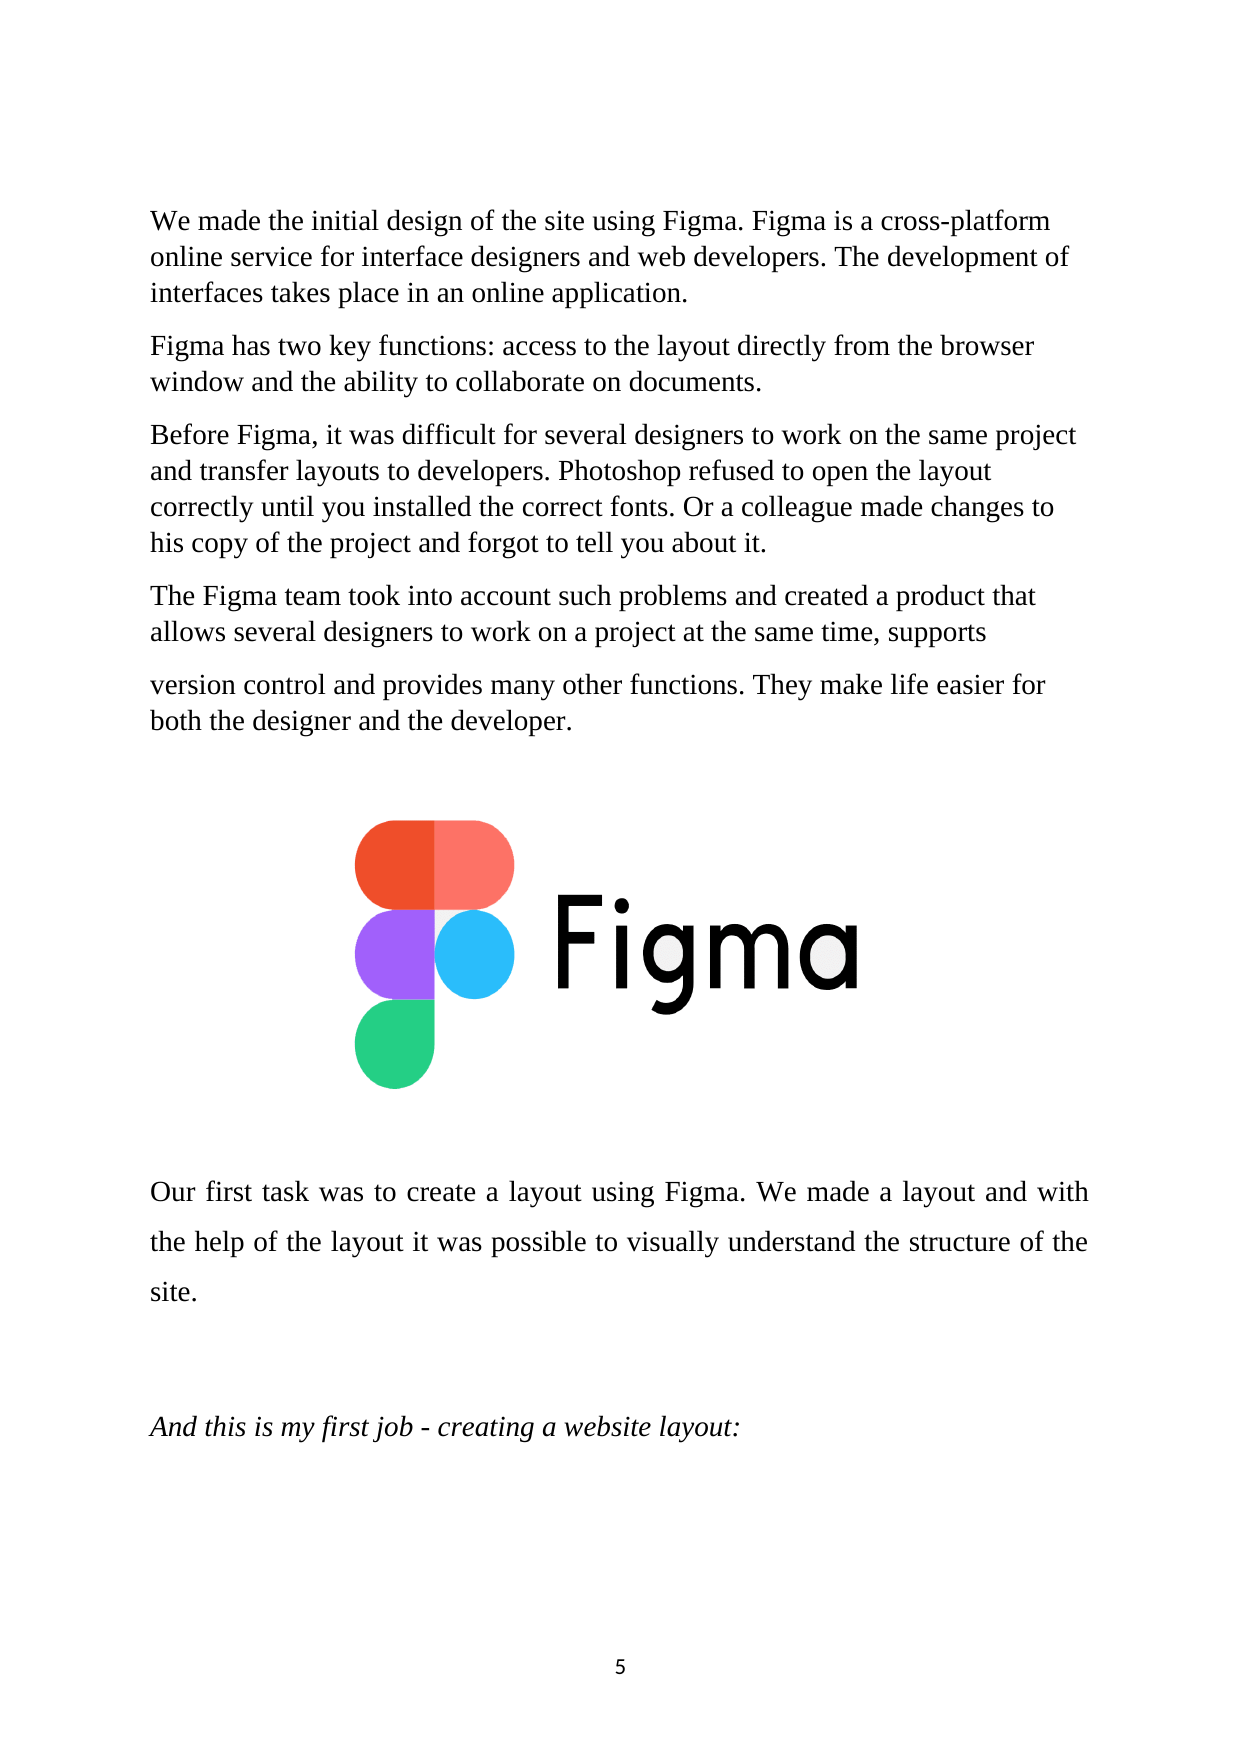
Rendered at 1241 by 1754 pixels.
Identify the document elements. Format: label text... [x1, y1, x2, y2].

text We made the initial design of the site using Figma. Figma is a cross-platform online service for interface designers and web developers. The development of interfaces takes place in an online application. [150, 203, 1090, 309]
text Figma has two key functions: access to the layout directly from the browser window and the ability to collaborate on documents. [150, 328, 1090, 398]
text The Figma team took into account such problems and created a product that allows several designers to work on a project at the same time, supports [150, 578, 1090, 648]
text version control and provides many other functions. They make life easier for both the designer and the developer. [150, 667, 1090, 737]
picture [275, 756, 965, 1155]
text Our first task was to create a layout using Figma. We made a layout and with the help of the layout it was possible to visually understand the structure of the site. [150, 1174, 1090, 1308]
text Before Figma, it was difficult for several designers to work on the same project and transfer layouts to developers. Photoshop refused to open the layout correctly until you installed the correct fonts. Or a colleague made changes to his copy of the project and forgot to tell you about it. [150, 417, 1090, 559]
text And this is my first job - creating a website layout: [150, 1409, 1090, 1442]
